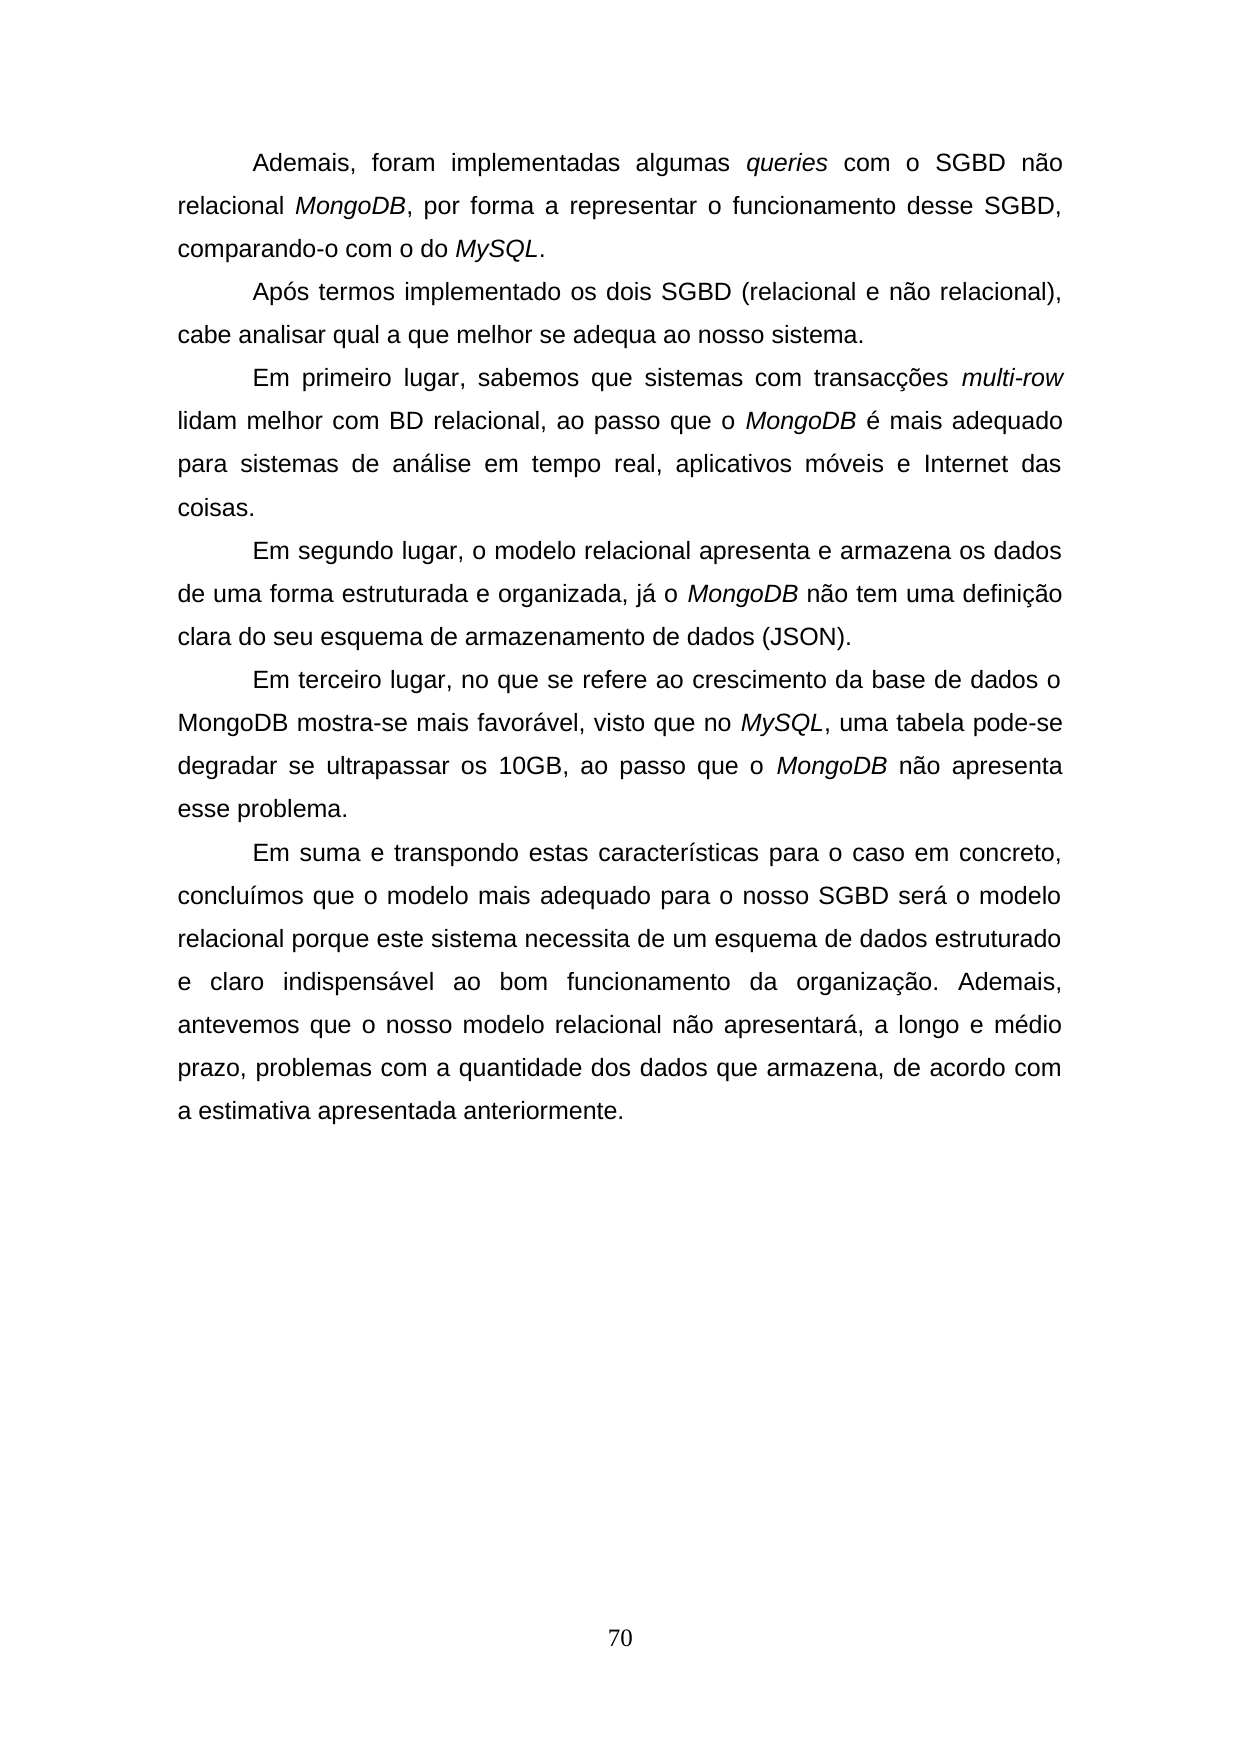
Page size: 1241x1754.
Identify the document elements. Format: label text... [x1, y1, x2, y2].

text Ademais, foram implementadas algumas queries com o SGBD não relacional MongoDB, por forma a representar o funcionamento desse SGBD, comparando-o com o do MySQL. [177, 148, 1063, 263]
text Em terceiro lugar, no que se refere ao crescimento da base de dados o MongoDB mostra-se mais favorável, visto que no MySQL, uma tabela pode-se degradar se ultrapassar os 10GB, ao passo que o MongoDB não apresenta esse problema. [177, 665, 1063, 823]
text Em primeiro lugar, sabemos que sistemas com transacções multi-row lidam melhor com BD relacional, ao passo que o MongoDB é mais adequado para sistemas de análise em tempo real, aplicativos móveis e Internet das coisas. [177, 363, 1063, 521]
text Após termos implementado os dois SGBD (relacional e não relacional), cabe analisar qual a que melhor se adequa ao nosso sistema. [177, 277, 1063, 349]
text Em segundo lugar, o modelo relacional apresenta e armazena os dados de uma forma estruturada e organizada, já o MongoDB não tem uma definição clara do seu esquema de armazenamento de dados (JSON). [177, 536, 1063, 651]
text Em suma e transpondo estas características para o caso em concreto, concluímos que o modelo mais adequado para o nosso SGBD será o modelo relacional porque este sistema necessita de um esquema de dados estruturado e claro indispensável ao bom funcionamento da organização. Ademais, antevemos que o nosso modelo relacional não apresentará, a longo e médio prazo, problemas com a quantidade dos dados que armazena, de acordo com a estimativa apresentada anteriormente. [177, 838, 1063, 1125]
